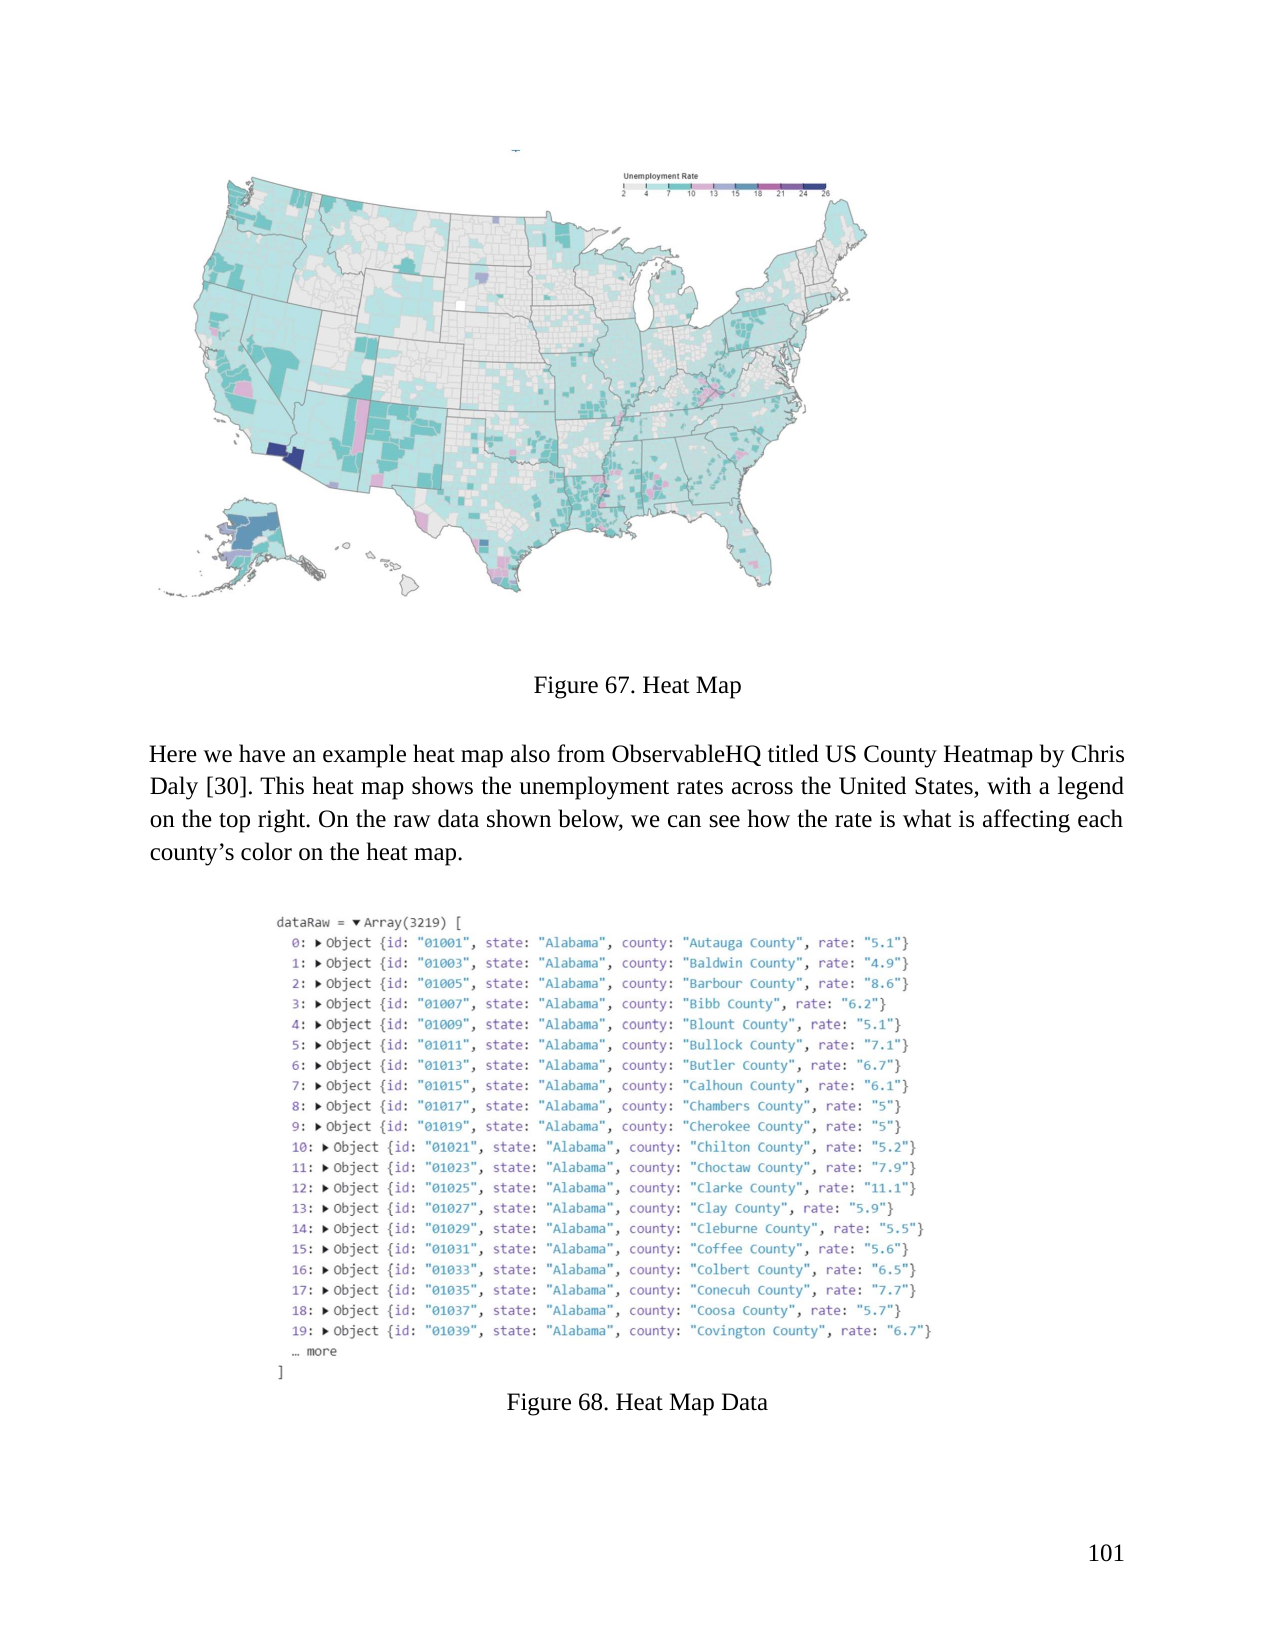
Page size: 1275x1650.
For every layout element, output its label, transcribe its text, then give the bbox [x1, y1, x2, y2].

text Figure 68. Heat Map Data [150, 1387, 1124, 1416]
text Here we have an example heat map also from ObservableHQ titled US County Heatmap by Chris Daly [30]. This heat map shows the unemployment rates across the United States, with a legend on the top right. On the raw data shown below, we can see how the rate is what is affecting each county’s color on the heat map. [148, 739, 1125, 866]
text Figure 67. Heat Map [150, 670, 1125, 699]
picture [156, 149, 970, 668]
picture [267, 902, 957, 1386]
